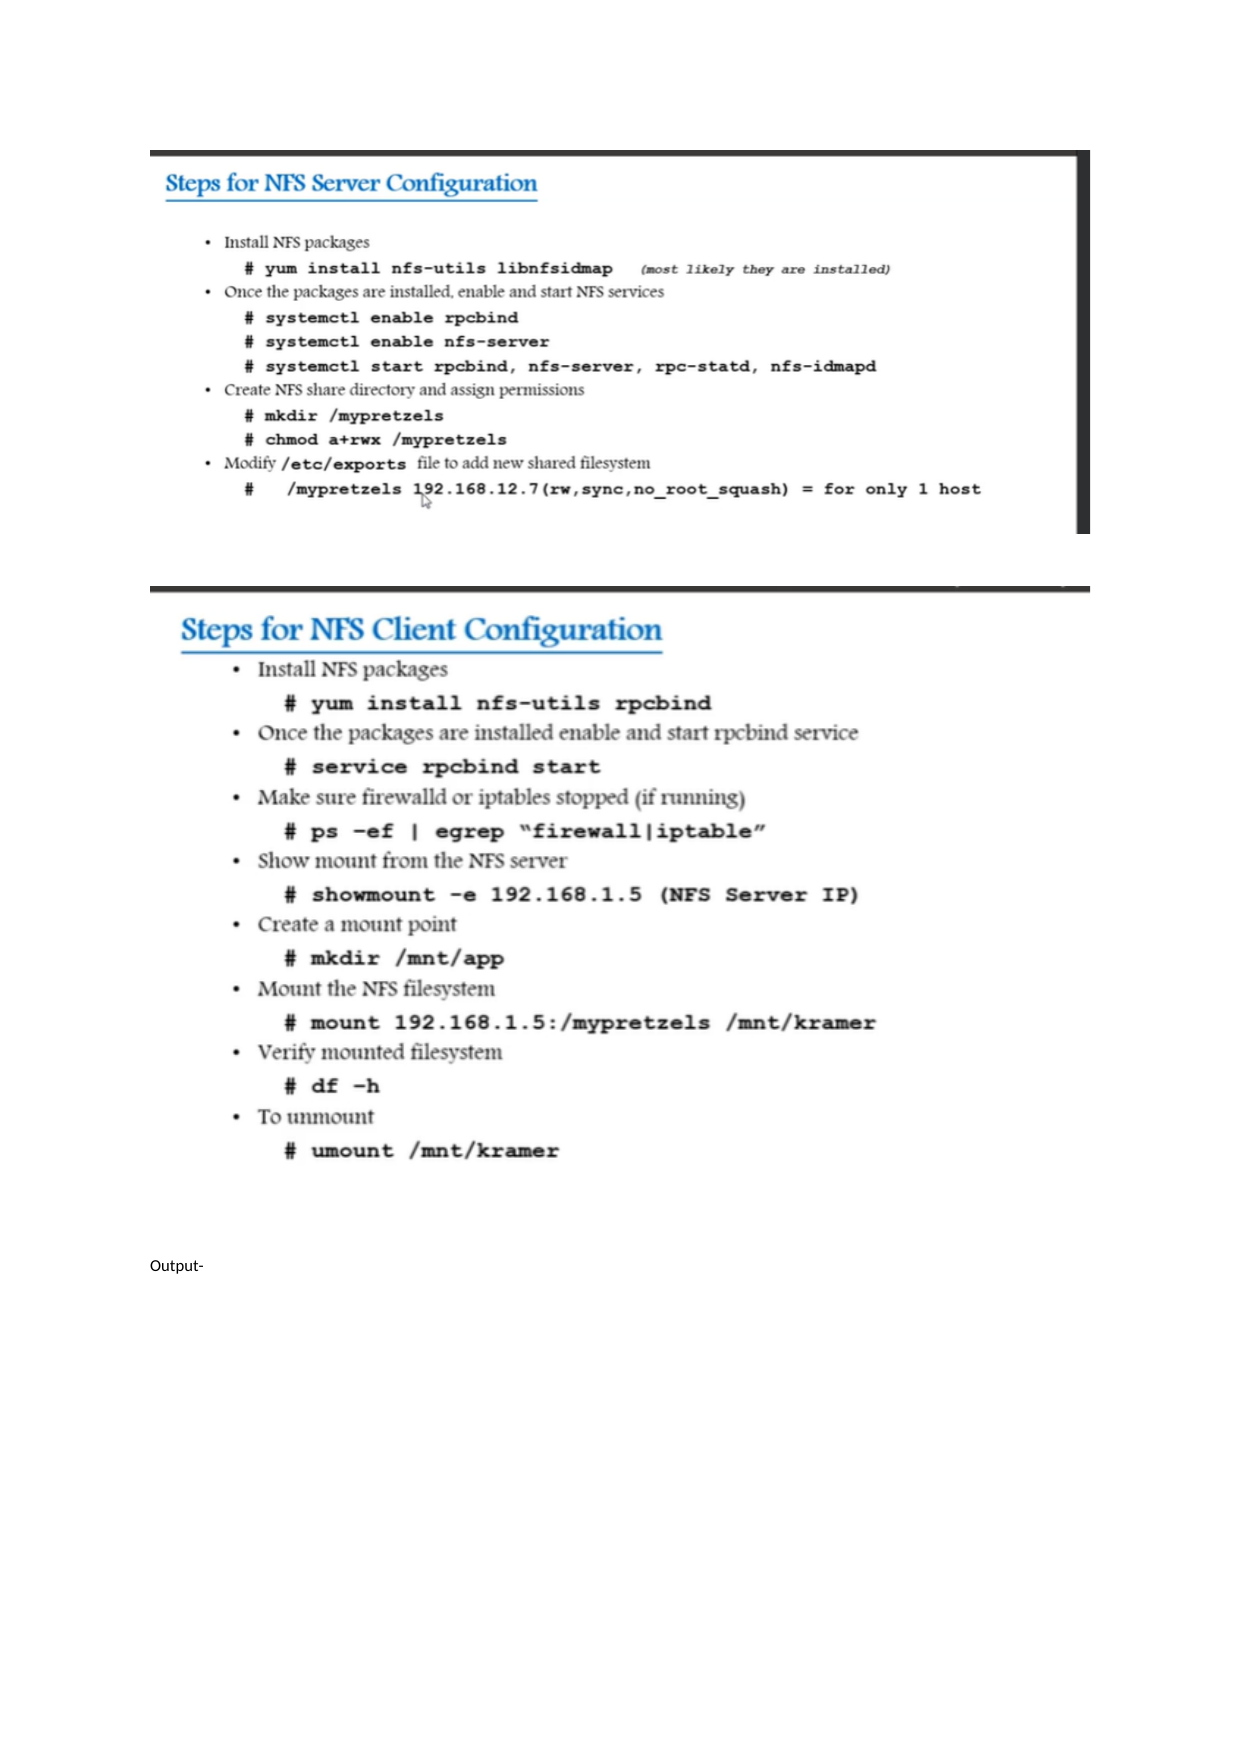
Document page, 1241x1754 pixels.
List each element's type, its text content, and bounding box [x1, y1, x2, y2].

picture [150, 586, 1091, 1202]
text Output- [150, 1255, 1090, 1275]
picture [150, 150, 1091, 534]
